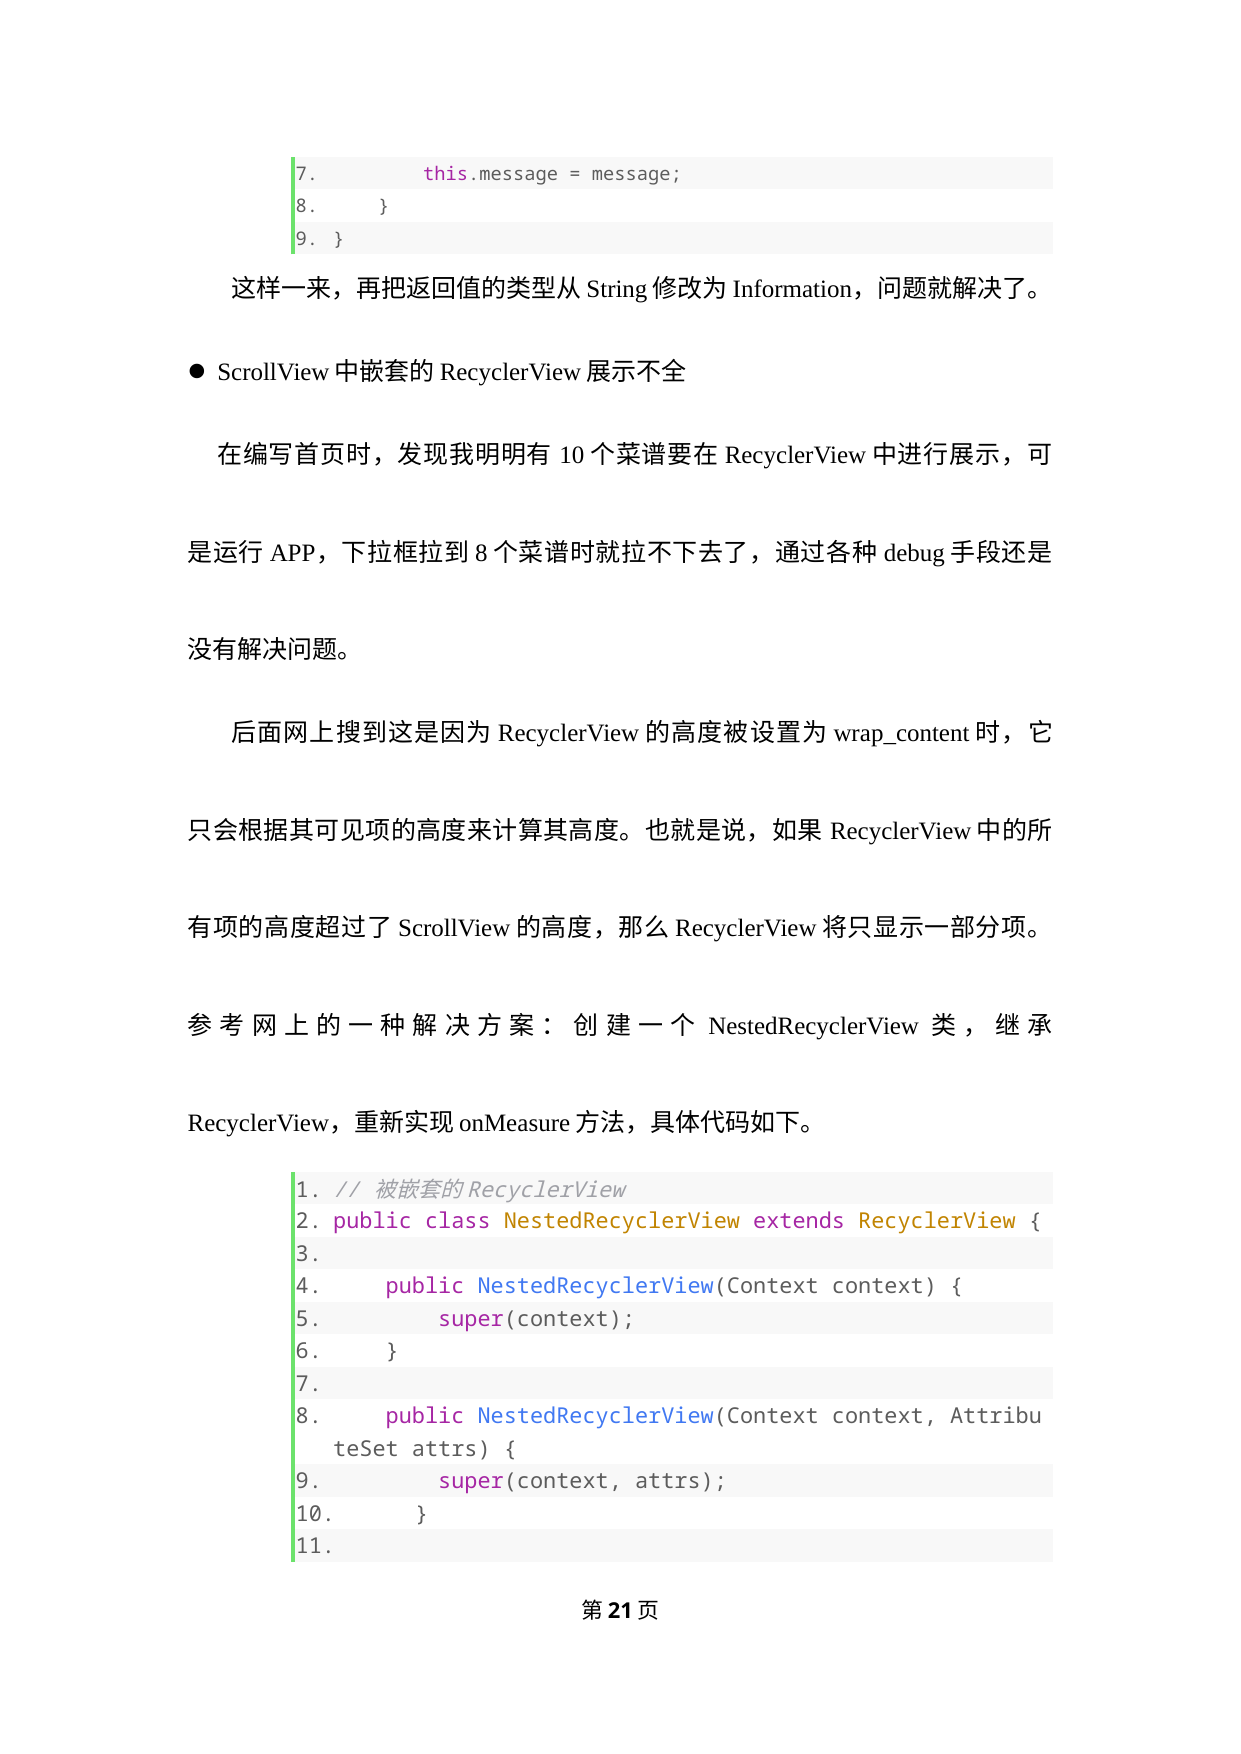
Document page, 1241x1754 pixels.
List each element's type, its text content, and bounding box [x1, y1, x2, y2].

list public class NestedRecyclerView extends RecyclerView { [295, 1204, 1053, 1237]
list } [295, 1334, 1053, 1367]
list super(context); [295, 1302, 1053, 1334]
list // 被嵌套的RecyclerView [295, 1172, 1053, 1204]
list this.message = message; [295, 157, 1053, 189]
text 在编写首页时，发现我明明有10个菜谱要在RecyclerView中进行展示，可是运行APP，下拉框拉到8个菜谱时就拉不下去了，通过各种debug手段还是没有解决问题。 [187, 420, 1053, 680]
list super(context, attrs); [295, 1464, 1053, 1497]
text 后面网上搜到这是因为RecyclerView的高度被设置为wrap_content时，它只会根据其可见项的高度来计算其高度。也就是说，如果RecyclerView中的所有项的高度超过了ScrollView的高度，那么RecyclerView将只显示一部分项。参考网上的一种解决方案：创建一个NestedRecyclerView类，继承RecyclerView，重新实现onMeasure方法，具体代码如下。 [187, 698, 1053, 1153]
list } [295, 222, 1053, 254]
list } [295, 189, 1053, 222]
list } [295, 1497, 1053, 1529]
list ScrollView中嵌套的RecyclerView展示不全 [187, 337, 1053, 402]
text 这样一来，再把返回值的类型从String修改为Information，问题就解决了。 [187, 254, 1053, 319]
list public NestedRecyclerView(Context context, AttributeSet attrs) { [295, 1399, 1053, 1464]
list public NestedRecyclerView(Context context) { [295, 1269, 1053, 1302]
